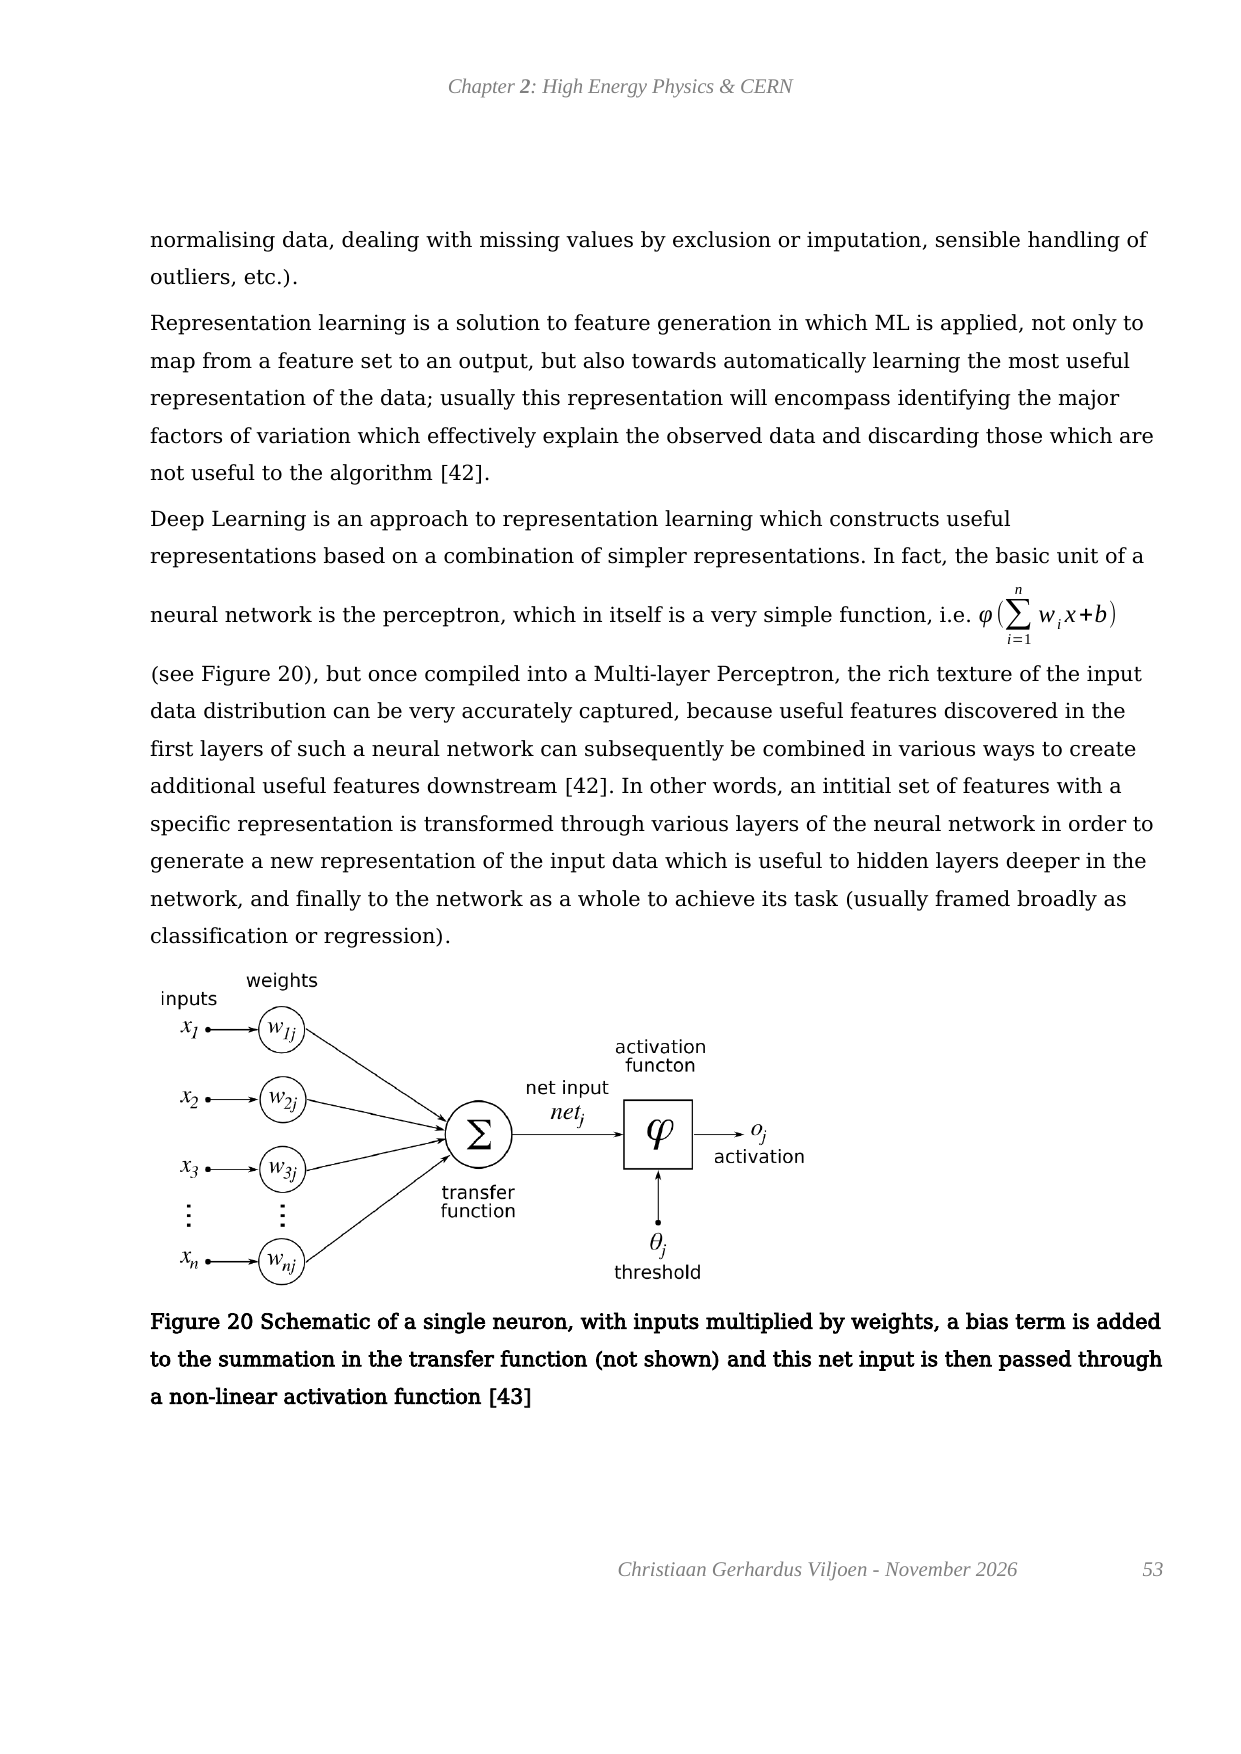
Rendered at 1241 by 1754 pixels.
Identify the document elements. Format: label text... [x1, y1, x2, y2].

text Figure 20 Schematic of a single neuron, with inputs multiplied by weights, a bias term is added to the summation in the transfer function (not shown) and this net input is then passed through a non-linear activation function [150, 1308, 1165, 1408]
text Deep Learning is an approach to representation learning which constructs useful representations based on a combination of simpler representations. In fact, the basic unit of a neural network is the perceptron, which in itself is a very simple function, i.e. (see Figure 20), but once compiled into a Multi-layer Perceptron, the rich texture of the input data distribution can be very accurately captured, because useful features discovered in the first layers of such a neural network can subsequently be combined in various ways to create additional useful features downstream . In other words, an intitial set of features with a specific representation is transformed through various layers of the neural network in order to generate a new representation of the input data which is useful to hidden layers deeper in the network, and finally to the network as a whole to achieve its task (usually framed broadly as classification or regression). [150, 506, 1165, 948]
text Representation learning is a solution to feature generation in which ML is applied, not only to map from a feature set to an output, but also towards automatically learning the most useful representation of the data; usually this representation will encompass identifying the major factors of variation which effectively explain the observed data and discarding those which are not useful to the algorithm . [150, 310, 1165, 485]
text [150, 227, 1165, 289]
picture [150, 968, 821, 1288]
